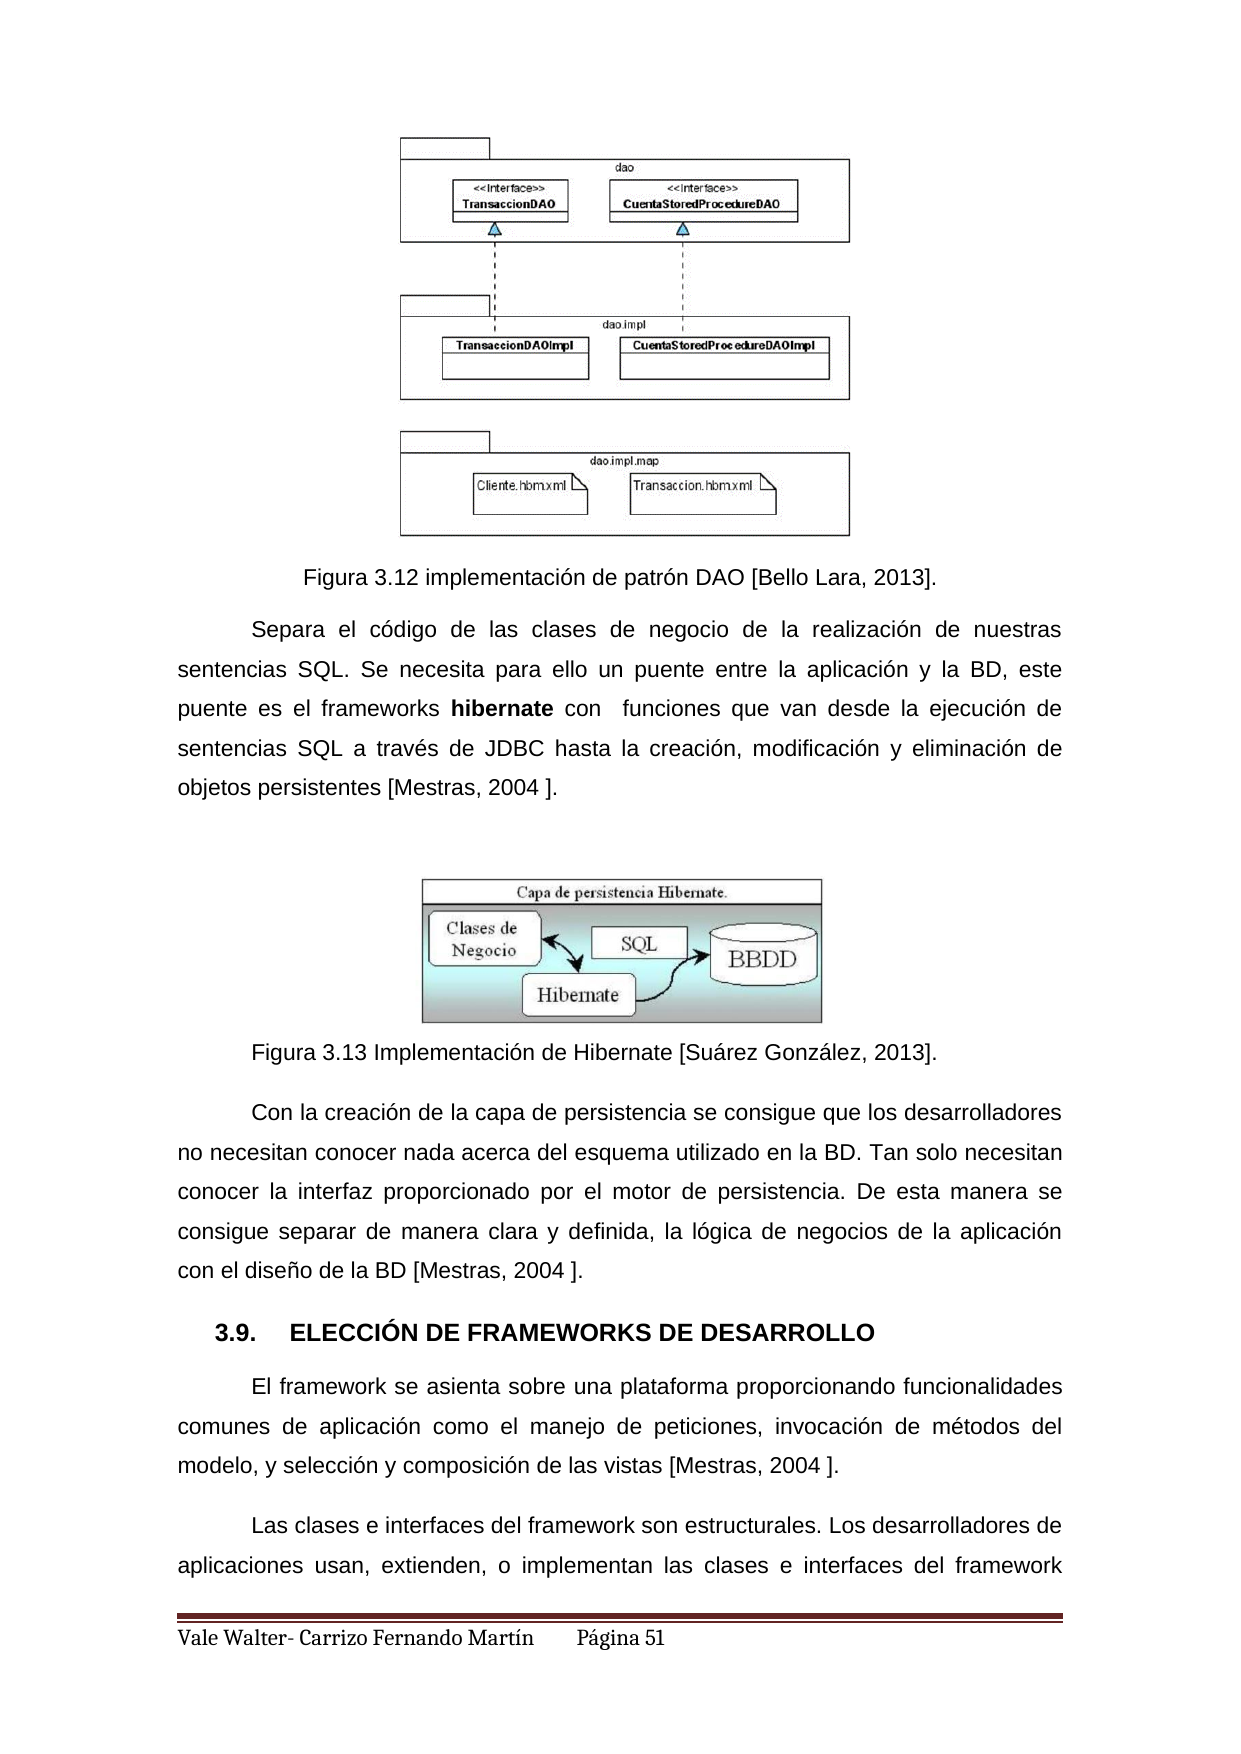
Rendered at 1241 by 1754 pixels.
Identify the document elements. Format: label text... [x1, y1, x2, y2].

text Figura 3.12 implementación de patrón DAO [Bello Lara, 2013]. [177, 564, 1063, 591]
text El framework se asienta sobre una plataforma proporcionando funcionalidades comunes de aplicación como el manejo de peticiones, invocación de métodos del modelo, y selección y composición de las vistas [Mestras, 2004 ]. [177, 1373, 1063, 1478]
picture [359, 118, 881, 551]
text Con la creación de la capa de persistencia se consigue que los desarrolladores no necesitan conocer nada acerca del esquema utilizado en la BD. Tan solo necesitan conocer la interfaz proporcionado por el motor de persistencia. De esta manera se consigue separar de manera clara y definida, la lógica de negocios de la aplicación con el diseño de la BD [Mestras, 2004 ]. [177, 1099, 1063, 1283]
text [177, 1512, 1063, 1578]
list ELECCIÓN DE FRAMEWORKS DE DESARROLLO [214, 1317, 1063, 1346]
text Separa el código de las clases de negocio de la realización de nuestras sentencias SQL. Se necesita para ello un puente entre la aplicación y la BD, este puente es el frameworks hibernate con funciones que van desde la ejecución de sentencias SQL a través de JDBC hasta la creación, modificación y eliminación de objetos persistentes [Mestras, 2004 ]. [177, 616, 1063, 801]
text Figura 3.13 Implementación de Hibernate [Suárez González, 2013]. [177, 1039, 1063, 1065]
picture [415, 876, 825, 1025]
